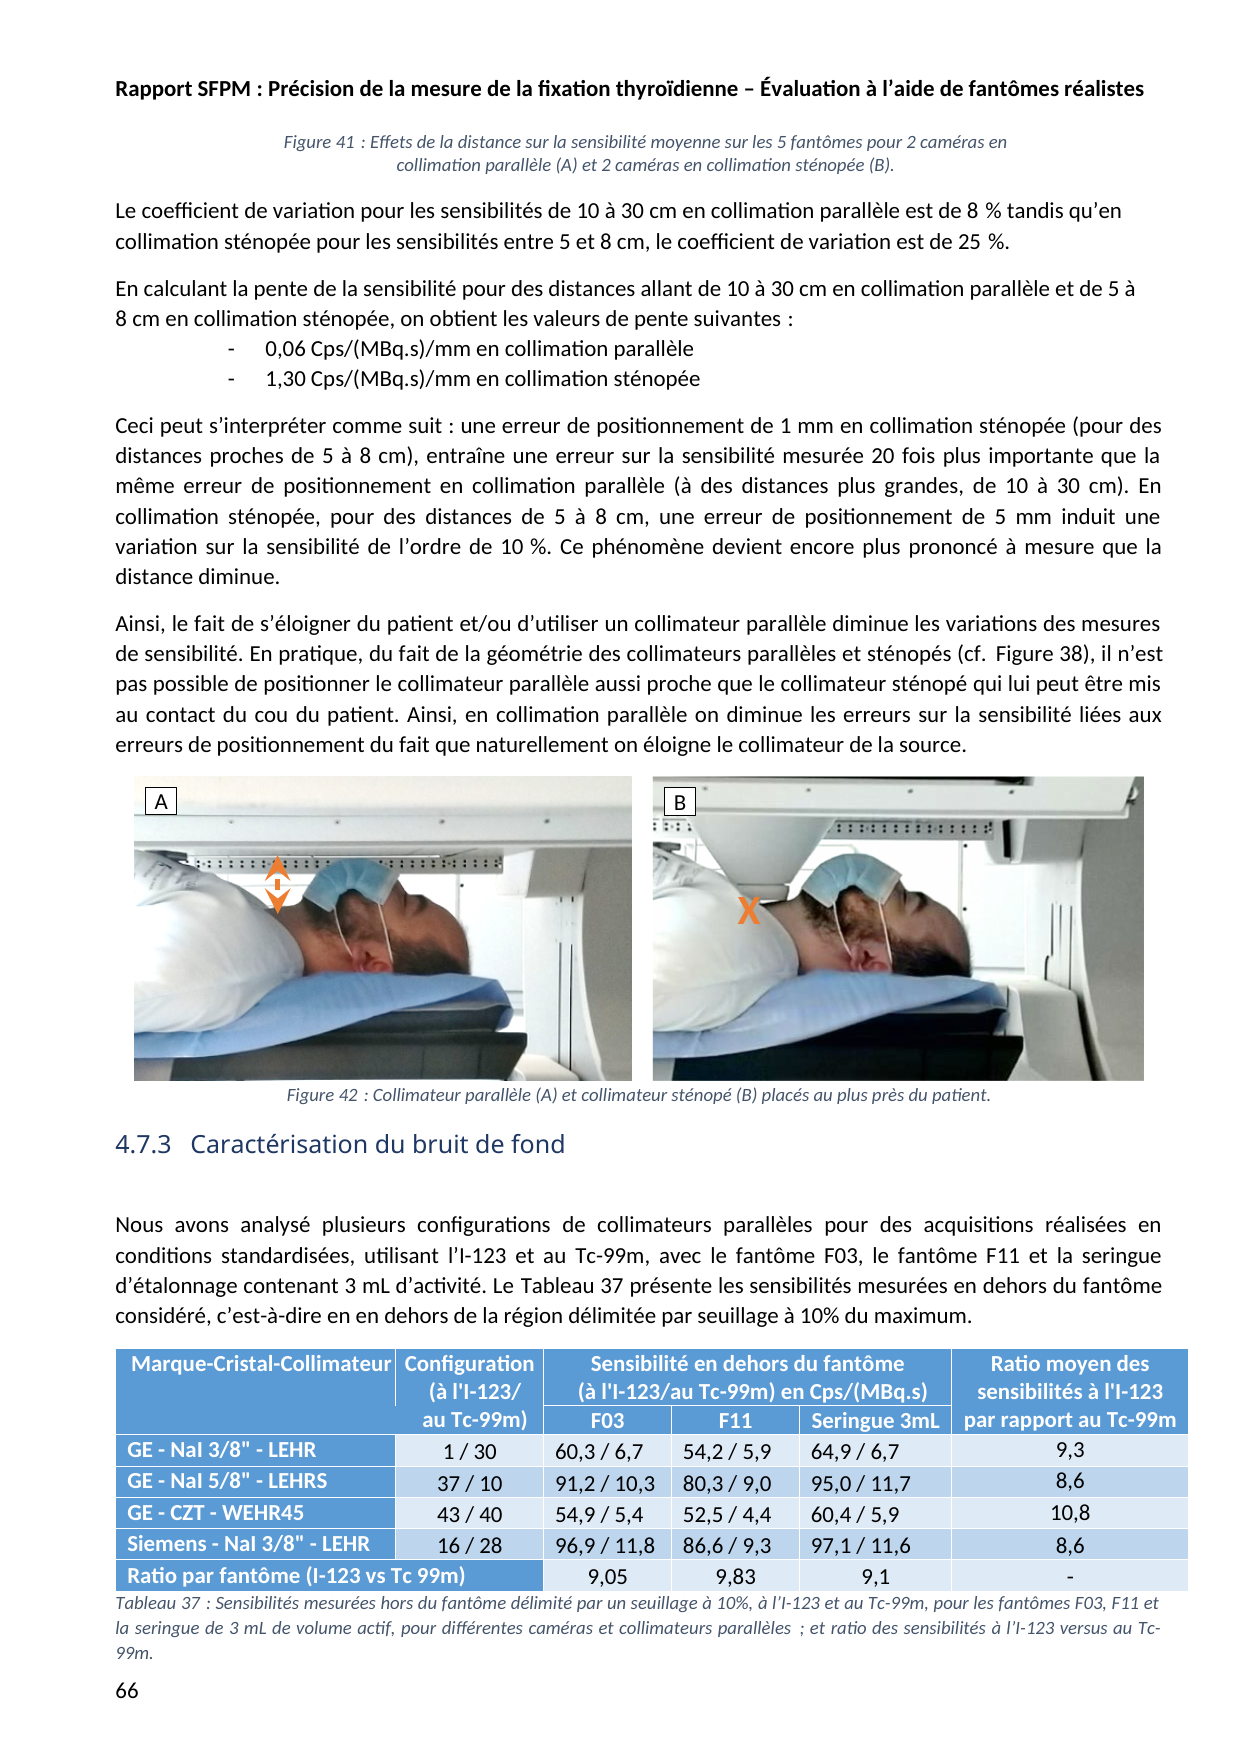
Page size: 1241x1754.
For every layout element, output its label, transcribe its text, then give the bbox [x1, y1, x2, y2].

table_cell Ratio par fantôme (I-123 vs Tc 99m) [116, 1560, 543, 1591]
table_cell 43 / 40 [396, 1498, 543, 1528]
table_cell GE - NaI 3/8" - LEHR [116, 1435, 395, 1466]
list 0,06 Cps/(MBq.s)/mm en collimation parallèle [228, 334, 1163, 362]
table_cell 54,9 / 5,4 [544, 1498, 671, 1528]
picture [134, 776, 632, 1081]
table_cell 9,05 [544, 1560, 671, 1591]
list 1,30 Cps/(MBq.s)/mm en collimation sténopée [228, 364, 1163, 392]
table_cell 9,3 [952, 1435, 1188, 1466]
table_cell Seringue 3mL [800, 1406, 951, 1434]
table_header Ratio moyen des sensibilités à l'I-123 par rapport au Tc-99m [952, 1349, 1188, 1434]
table_cell 37 / 10 [396, 1467, 543, 1497]
text Ceci peut s’interpréter comme suit : une erreur de positionnement de 1 mm en collimation sténopée (pour des distances proches de 5 à 8 cm), entraîne une erreur sur la sensibilité mesurée 20 fois plus importante que la même erreur de positionnement en collimation parallèle (à des distances plus grandes, de 10 à 30 cm). En collimation sténopée, pour des distances de 5 à 8 cm, une erreur de positionnement de 5 mm induit une variation sur la sensibilité de l’ordre de 10 %. Ce phénomène devient encore plus prononcé à mesure que la distance diminue. [115, 411, 1163, 590]
text En calculant la pente de la sensibilité pour des distances allant de 10 à 30 cm en collimation parallèle et de 5 à 8 cm en collimation sténopée, on obtient les valeurs de pente suivantes : [115, 274, 1163, 332]
table_cell Siemens - NaI 3/8" - LEHR [116, 1529, 395, 1559]
table_cell 64,9 / 6,7 [800, 1435, 951, 1466]
table_cell 96,9 / 11,8 [544, 1529, 671, 1559]
table_cell 60,3 / 6,7 [544, 1435, 671, 1466]
table_cell 9,1 [800, 1560, 951, 1591]
table_cell 52,5 / 4,4 [672, 1498, 799, 1528]
table_cell GE - NaI 5/8" - LEHRS [116, 1467, 395, 1497]
subtitle Caractérisation du bruit de fond [115, 1127, 1163, 1161]
table_cell 91,2 / 10,3 [544, 1467, 671, 1497]
table_cell 54,2 / 5,9 [672, 1435, 799, 1466]
table_cell 1 / 30 [396, 1435, 543, 1466]
table_cell 8,6 [952, 1467, 1188, 1497]
table_header Configuration (à l'I-123/ au Tc-99m) [396, 1349, 543, 1434]
table_cell F03 [544, 1406, 671, 1434]
table_cell 86,6 / 9,3 [672, 1529, 799, 1559]
table_header Marque-Cristal-Collimateur [116, 1349, 396, 1434]
table_cell 97,1 / 11,6 [800, 1529, 951, 1559]
table_header Sensibilité en dehors du fantôme (à l'I-123/au Tc-99m) en Cps/(MBq.s) [544, 1349, 951, 1405]
table_cell 10,8 [952, 1498, 1188, 1528]
table_cell 60,4 / 5,9 [800, 1498, 951, 1528]
table_cell 16 / 28 [396, 1529, 543, 1559]
table_cell 9,83 [672, 1560, 799, 1591]
table_cell 8,6 [952, 1529, 1188, 1559]
table_cell GE - CZT - WEHR45 [116, 1498, 395, 1528]
table_cell 80,3 / 9,0 [672, 1467, 799, 1497]
text Le coefficient de variation pour les sensibilités de 10 à 30 cm en collimation parallèle est de 8 % tandis qu’en collimation sténopée pour les sensibilités entre 5 et 8 cm, le coefficient de variation est de 25 %. [115, 197, 1163, 255]
picture [653, 777, 1144, 1080]
table_cell 95,0 / 11,7 [800, 1467, 951, 1497]
table_cell F11 [672, 1406, 799, 1434]
